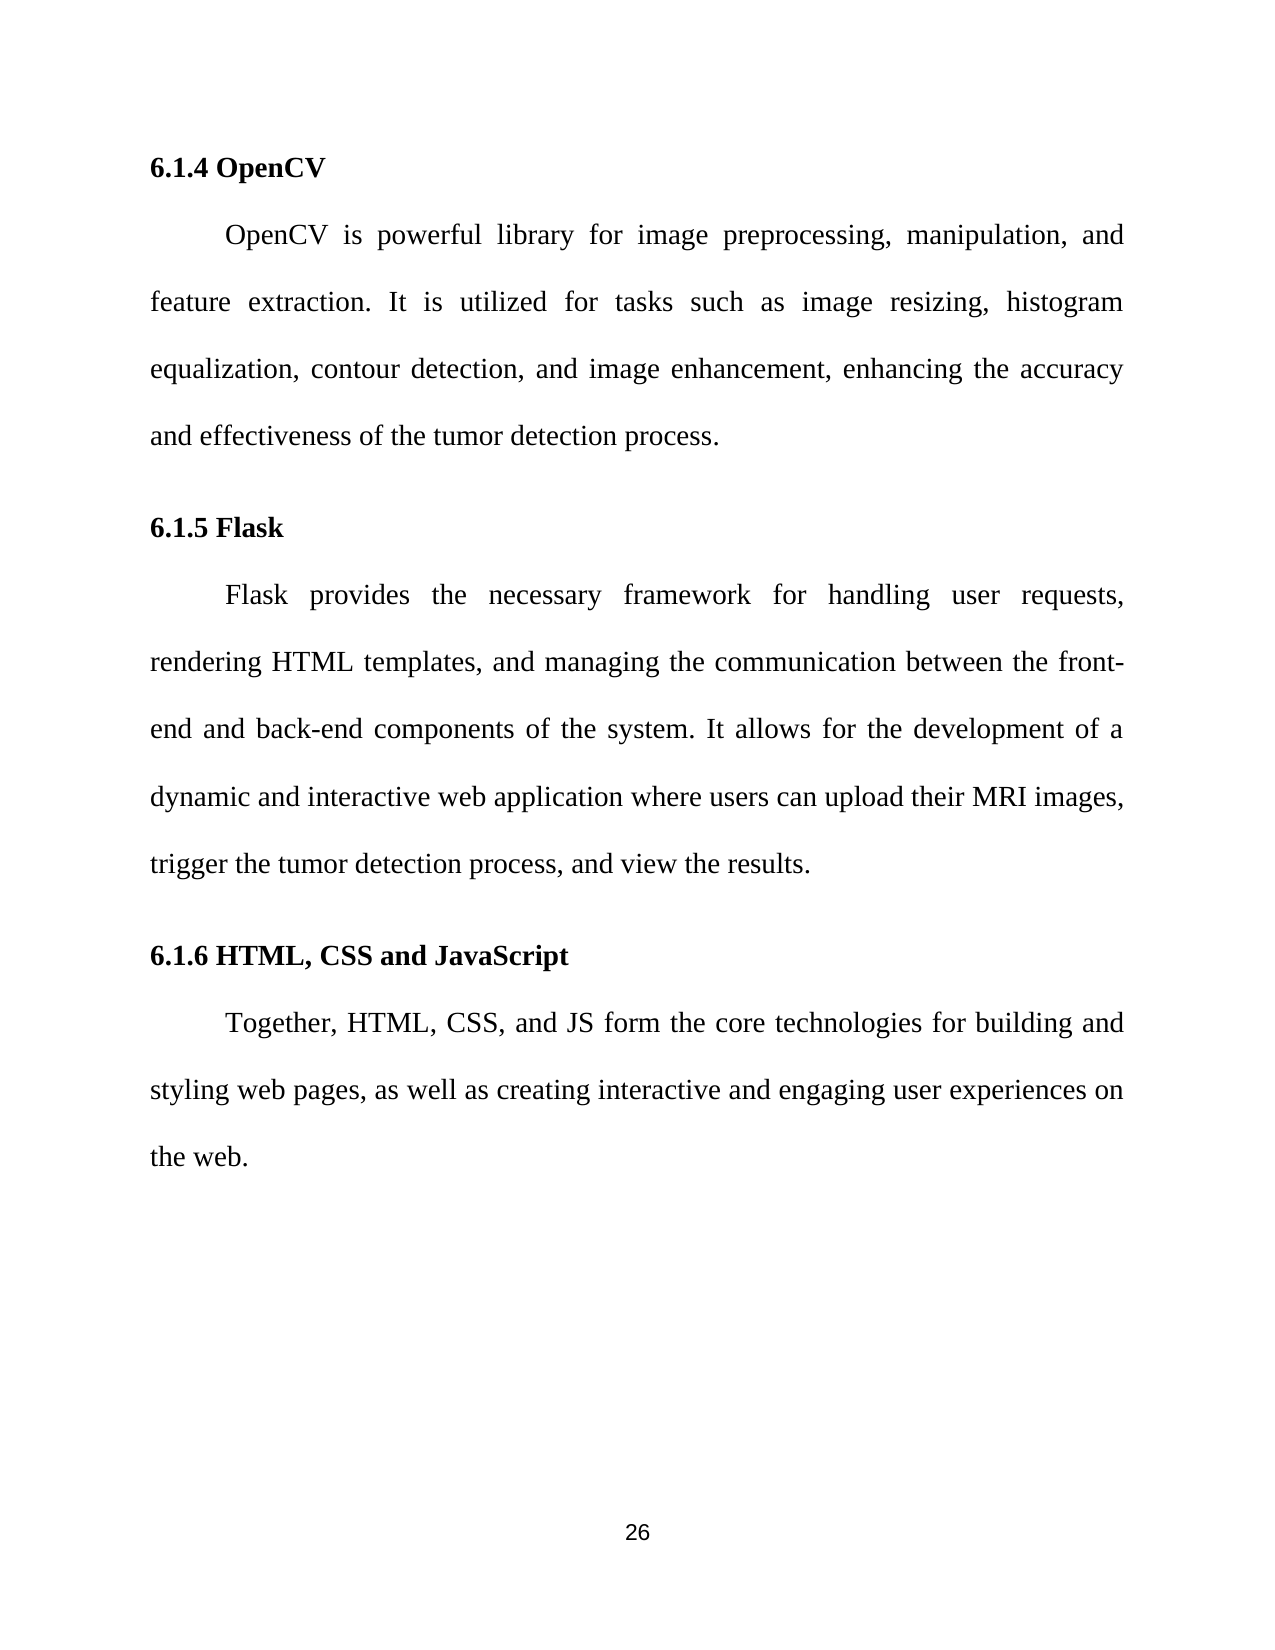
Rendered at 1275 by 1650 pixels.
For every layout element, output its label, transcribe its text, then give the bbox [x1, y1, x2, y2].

text 6.1.5 Flask [150, 510, 1125, 544]
text Flask provides the necessary framework for handling user requests, rendering HTML templates, and managing the communication between the front-end and back-end components of the system. It allows for the development of a dynamic and interactive web application where users can upload their MRI images, trigger the tumor detection process, and view the results. [150, 577, 1125, 879]
text OpenCV is powerful library for image preprocessing, manipulation, and feature extraction. It is utilized for tasks such as image resizing, histogram equalization, contour detection, and image enhancement, enhancing the accuracy and effectiveness of the tumor detection process. [150, 217, 1125, 452]
text 6.1.6 HTML, CSS and JavaScript [150, 938, 1125, 971]
text 6.1.4 OpenCV [150, 150, 1125, 183]
text Together, HTML, CSS, and JS form the core technologies for building and styling web pages, as well as creating interactive and engaging user experiences on the web. [150, 1005, 1125, 1173]
